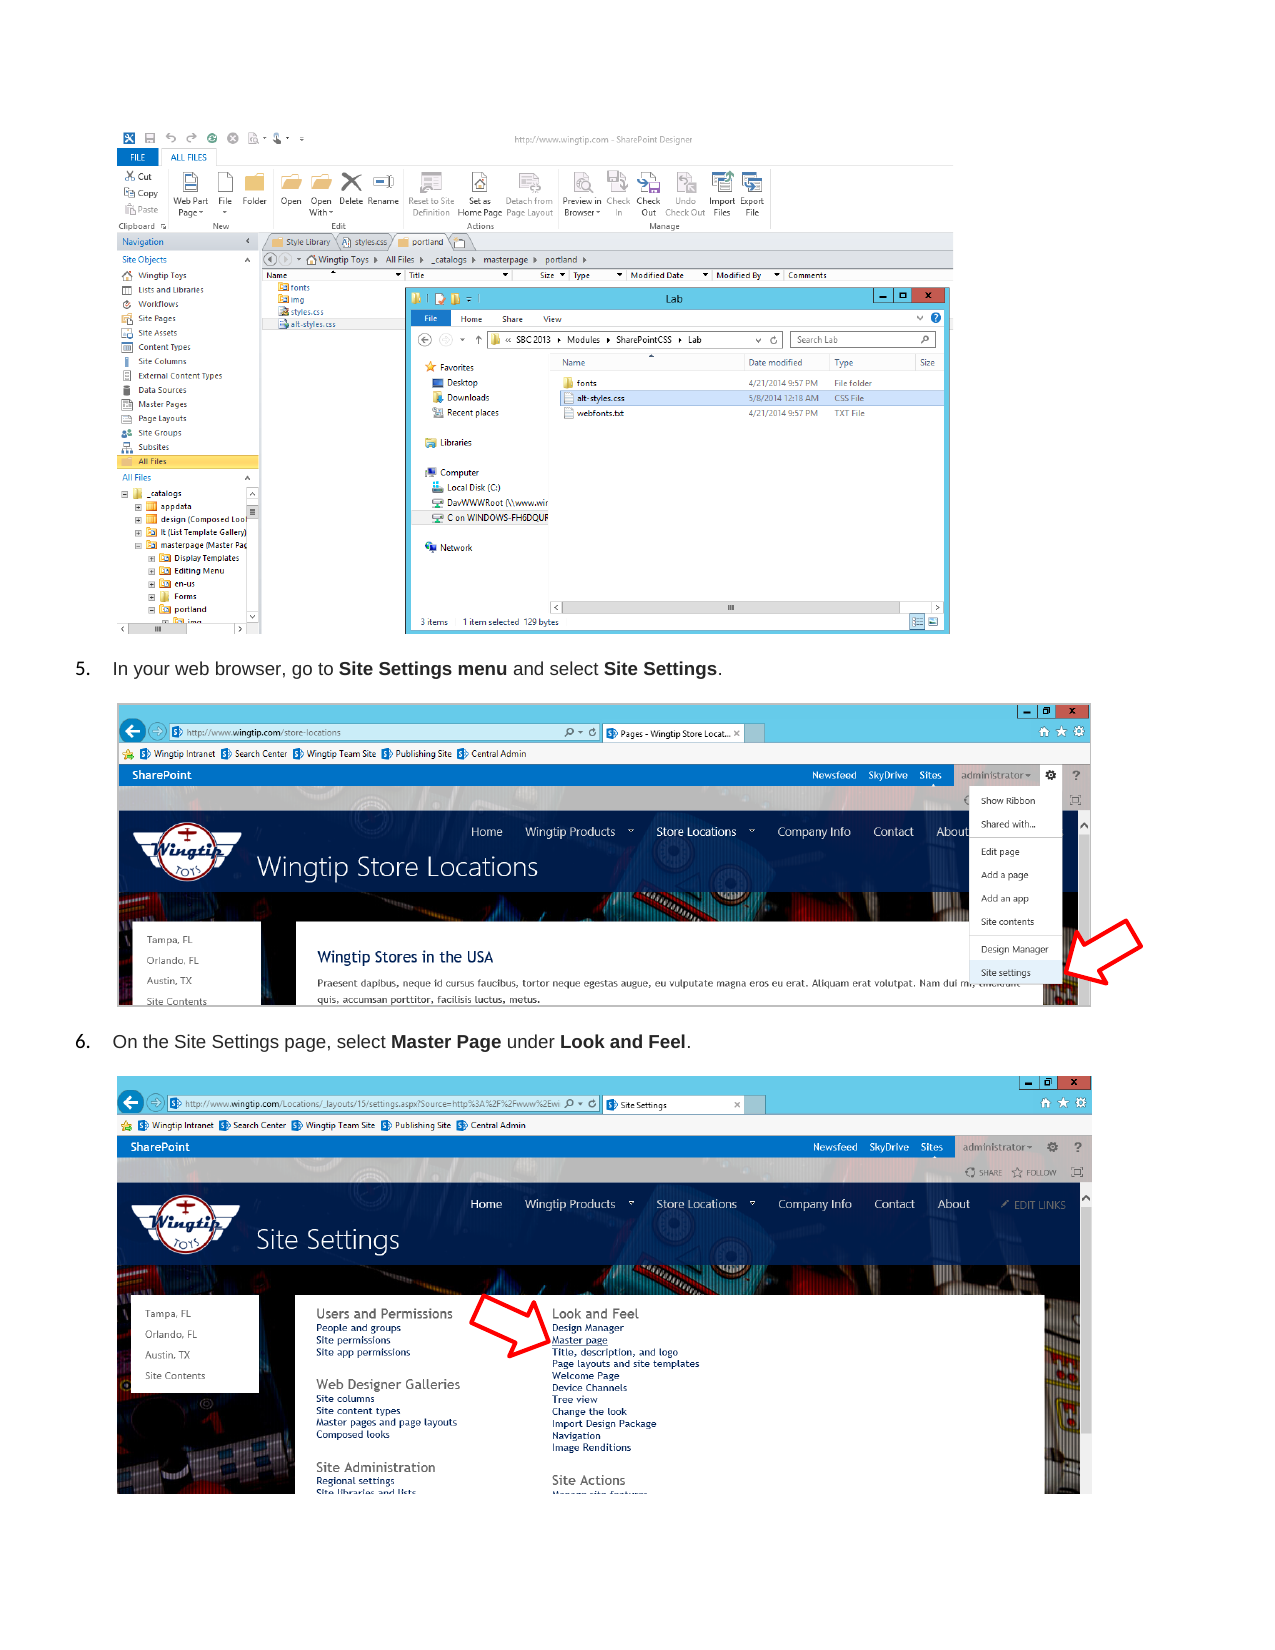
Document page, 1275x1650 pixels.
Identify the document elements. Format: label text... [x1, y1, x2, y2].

picture [117, 130, 954, 634]
text In your web browser, go to Site Settings menu and select Site Settings. [75, 656, 1200, 681]
text On the Site Settings page, select Master Page under Look and Feel. [75, 1029, 1200, 1054]
picture [124, 1097, 137, 1108]
picture [119, 705, 1090, 1005]
picture [117, 1076, 1092, 1494]
picture [126, 726, 139, 737]
